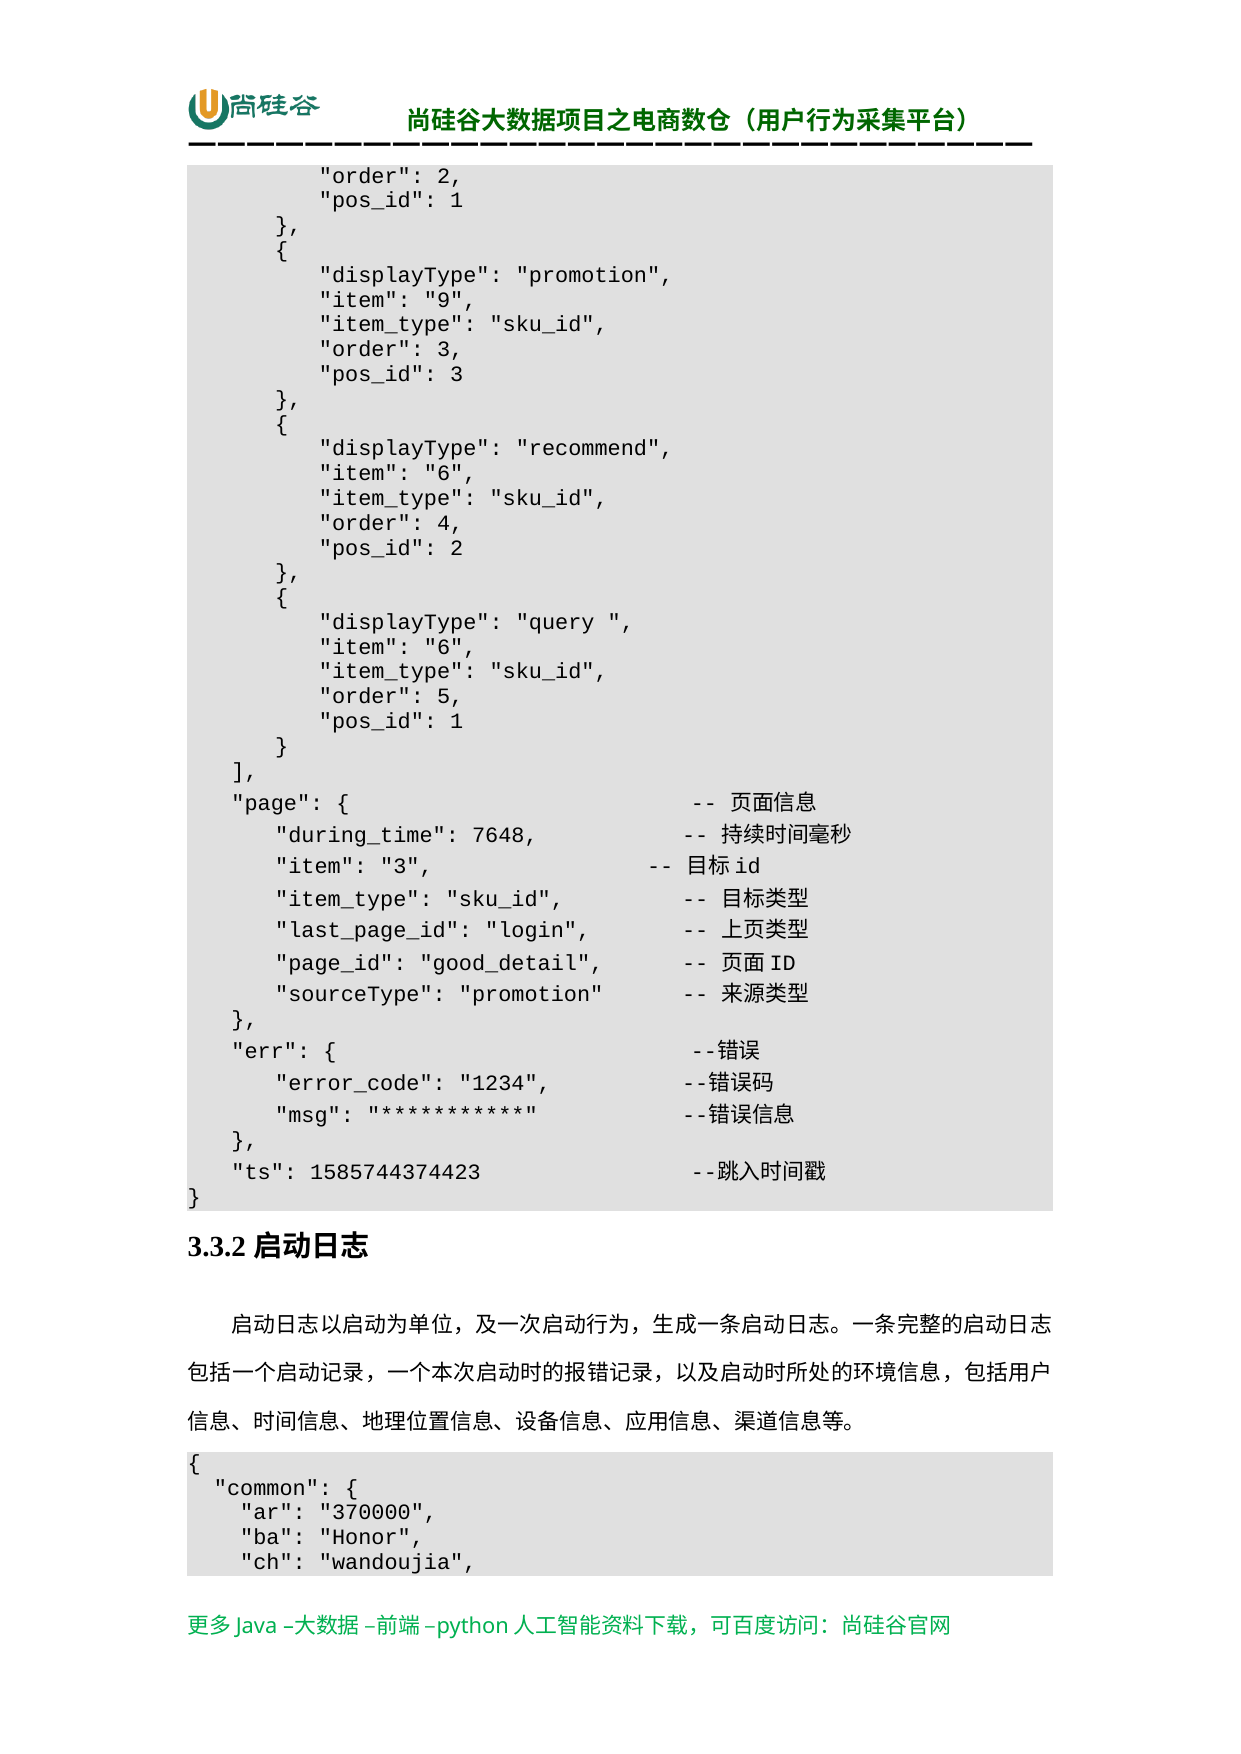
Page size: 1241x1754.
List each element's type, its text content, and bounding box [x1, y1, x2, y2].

text "pos_id": 2 [187, 537, 1053, 561]
text }, [187, 1129, 1053, 1154]
text "ba": "Honor", [187, 1526, 1053, 1551]
text "order": 2, [187, 165, 1053, 189]
text } [187, 1186, 1053, 1211]
subtitle 3.3.2 启动日志 [187, 1211, 1053, 1276]
text "during_time": 7648, -- 持续时间毫秒 [187, 817, 1053, 848]
text "displayType": "query ", [187, 611, 1053, 636]
text "order": 3, [187, 338, 1053, 363]
text "displayType": "recommend", [187, 437, 1053, 462]
text "item_type": "sku_id", -- 目标类型 [187, 881, 1053, 912]
text "item": "6", [187, 636, 1053, 661]
text "error_code": "1234", --错误码 [187, 1065, 1053, 1097]
text "item_type": "sku_id", [187, 313, 1053, 338]
text "item": "3", -- 目标id [187, 848, 1053, 881]
text }, [187, 388, 1053, 413]
text }, [187, 561, 1053, 586]
text "item": "9", [187, 289, 1053, 313]
text "order": 5, [187, 685, 1053, 710]
text { [187, 239, 1053, 264]
text "item_type": "sku_id", [187, 661, 1053, 685]
text }, [187, 214, 1053, 239]
text { [187, 586, 1053, 611]
text { [187, 413, 1053, 437]
text ], [187, 760, 1053, 784]
text "pos_id": 1 [187, 710, 1053, 735]
text "page_id": "good_detail", -- 页面ID [187, 944, 1053, 976]
text "pos_id": 1 [187, 189, 1053, 214]
text "msg": "***********" --错误信息 [187, 1097, 1053, 1129]
text "err": { --错误 [187, 1033, 1053, 1065]
text "ts": 1585744374423 --跳入时间戳 [187, 1154, 1053, 1186]
text "common": { [187, 1477, 1053, 1502]
text "sourceType": "promotion" -- 来源类型 [187, 976, 1053, 1008]
text "last_page_id": "login", -- 上页类型 [187, 912, 1053, 944]
text "ch": "wandoujia", [187, 1551, 1053, 1576]
text "page": { -- 页面信息 [187, 784, 1053, 817]
text "ar": "370000", [187, 1502, 1053, 1526]
text "displayType": "promotion", [187, 264, 1053, 289]
text } [187, 735, 1053, 760]
text 启动日志以启动为单位，及一次启动行为，生成一条启动日志。一条完整的启动日志包括一个启动记录，一个本次启动时的报错记录，以及启动时所处的环境信息，包括用户信息、时间信息、地理位置信息、设备信息、应用信息、渠道信息等。 [187, 1306, 1053, 1436]
text "item_type": "sku_id", [187, 487, 1053, 512]
text "order": 4, [187, 512, 1053, 537]
text "pos_id": 3 [187, 363, 1053, 388]
text { [187, 1452, 1053, 1477]
text "item": "6", [187, 462, 1053, 487]
text }, [187, 1008, 1053, 1033]
